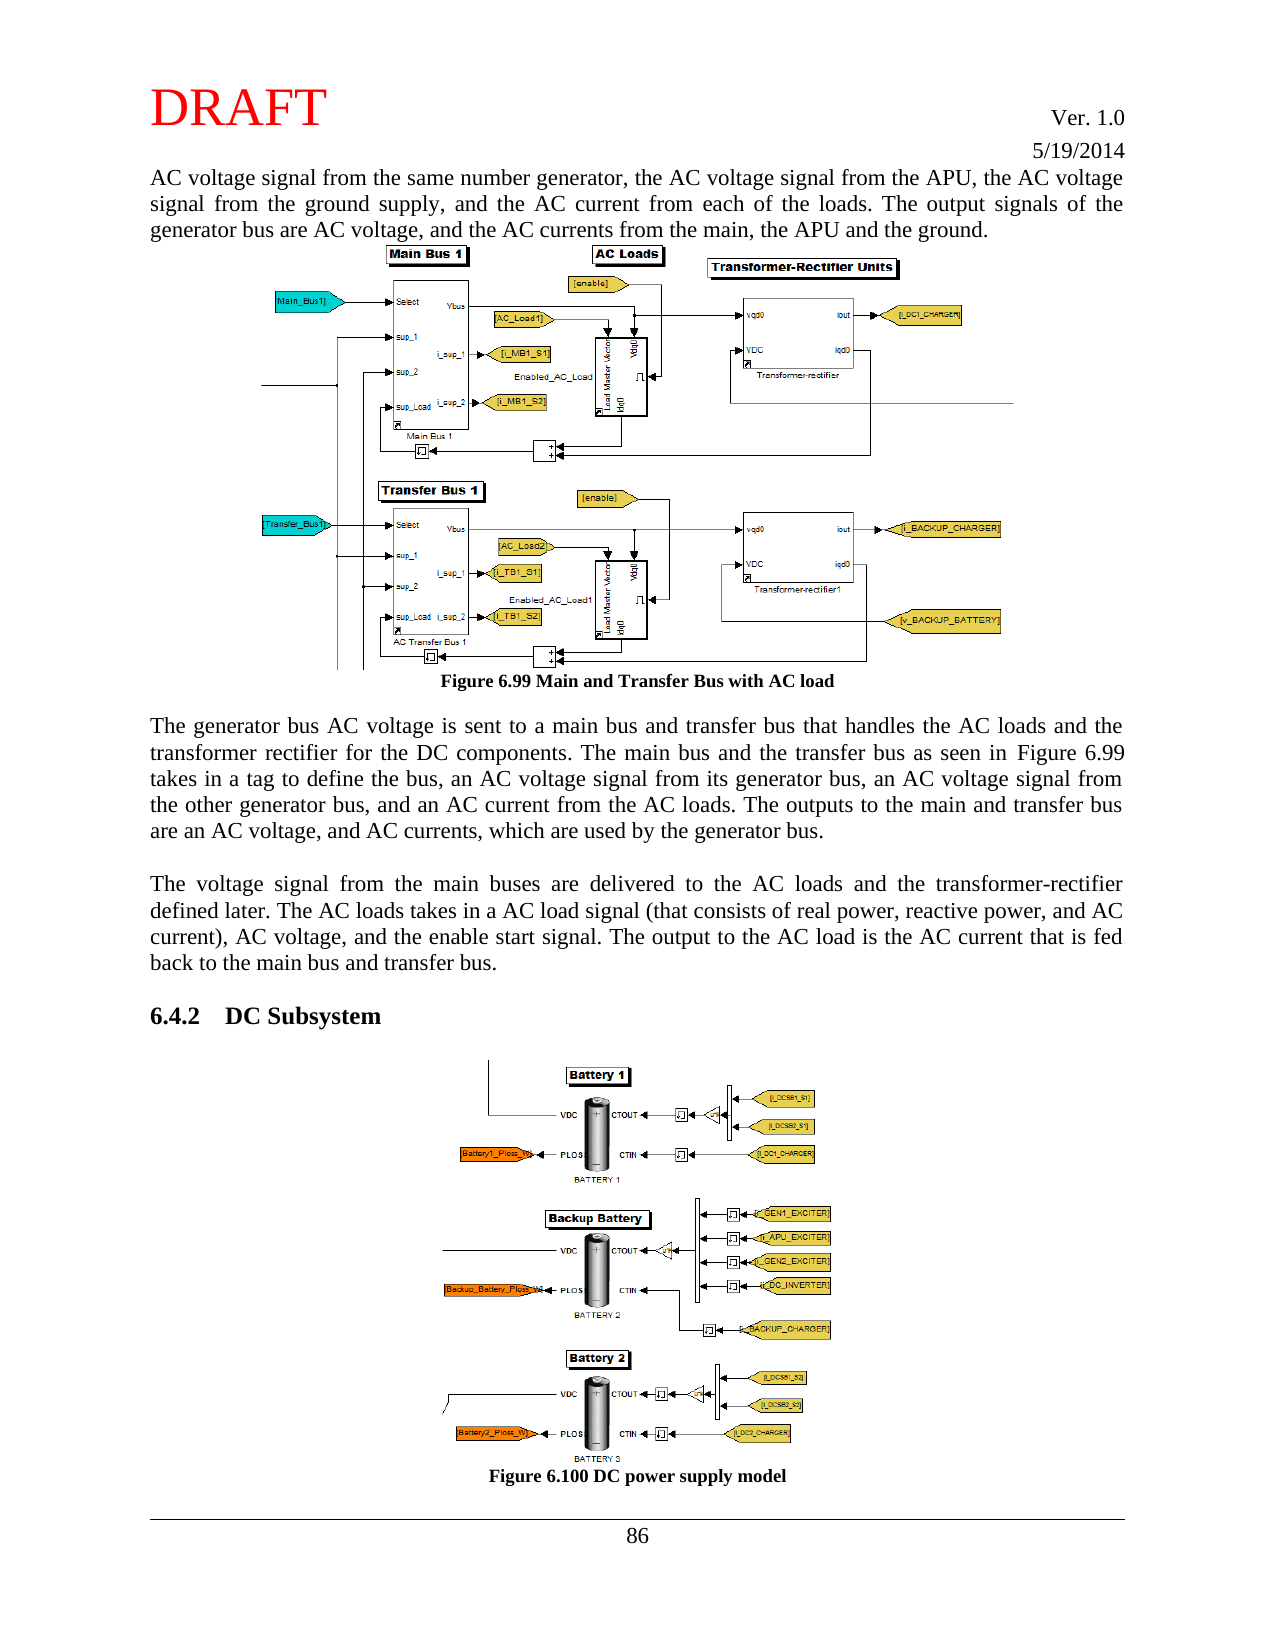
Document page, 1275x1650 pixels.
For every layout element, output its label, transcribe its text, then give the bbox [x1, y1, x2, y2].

text The voltage signal from the main buses are delivered to the AC loads and the transformer-rectifier defined later. The AC loads takes in a AC load signal (that consists of real power, reactive power, and AC current), AC voltage, and the enable start signal. The output to the AC load is the AC current that is fed back to the main bus and transfer bus. [150, 870, 1125, 976]
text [150, 164, 1125, 243]
picture [261, 242, 1014, 670]
picture [442, 1060, 833, 1466]
subtitle DC Subsystem [150, 1001, 1125, 1029]
